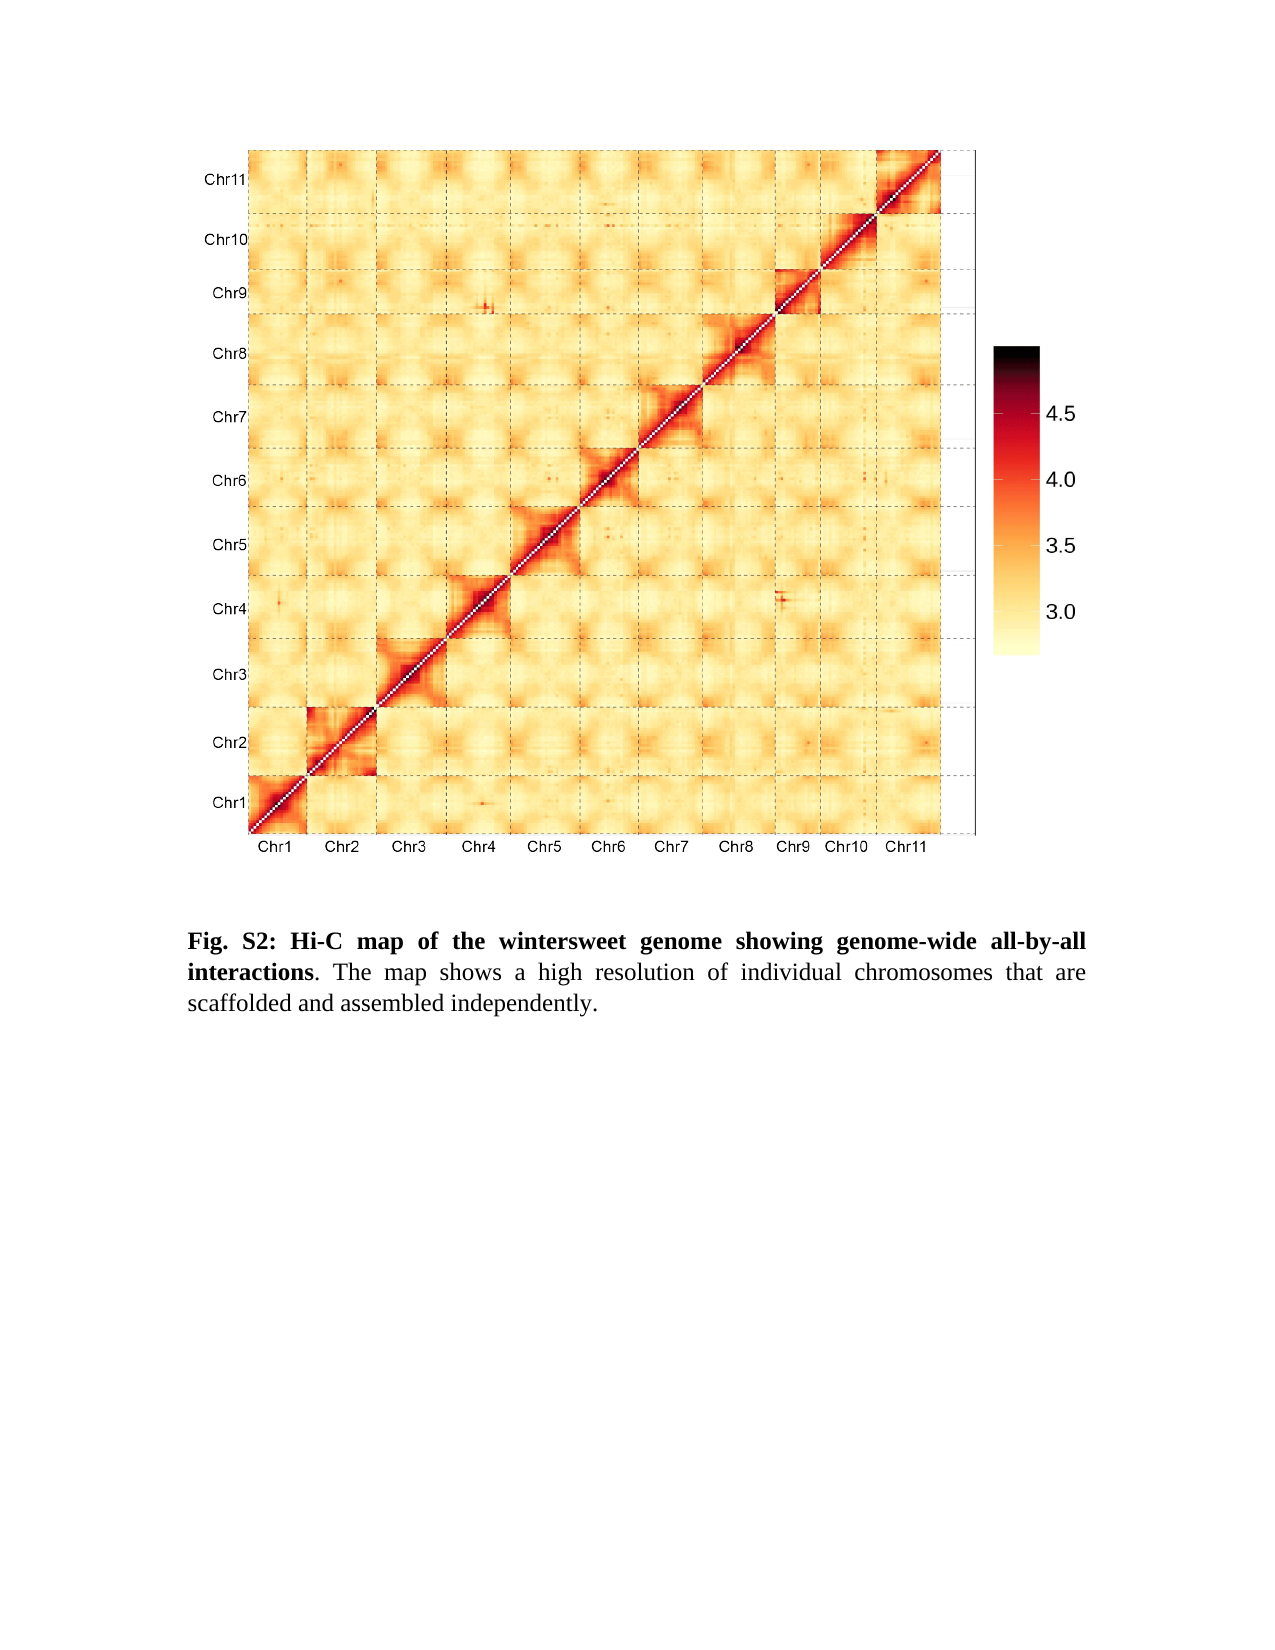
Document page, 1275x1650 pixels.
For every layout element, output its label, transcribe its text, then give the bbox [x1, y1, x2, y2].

text Fig. S2: Hi-C map of the wintersweet genome showing genome-wide all-by-all interactions. The map shows a high resolution of individual chromosomes that are scaffolded and assembled independently. [187, 926, 1087, 1017]
picture [187, 150, 1086, 860]
